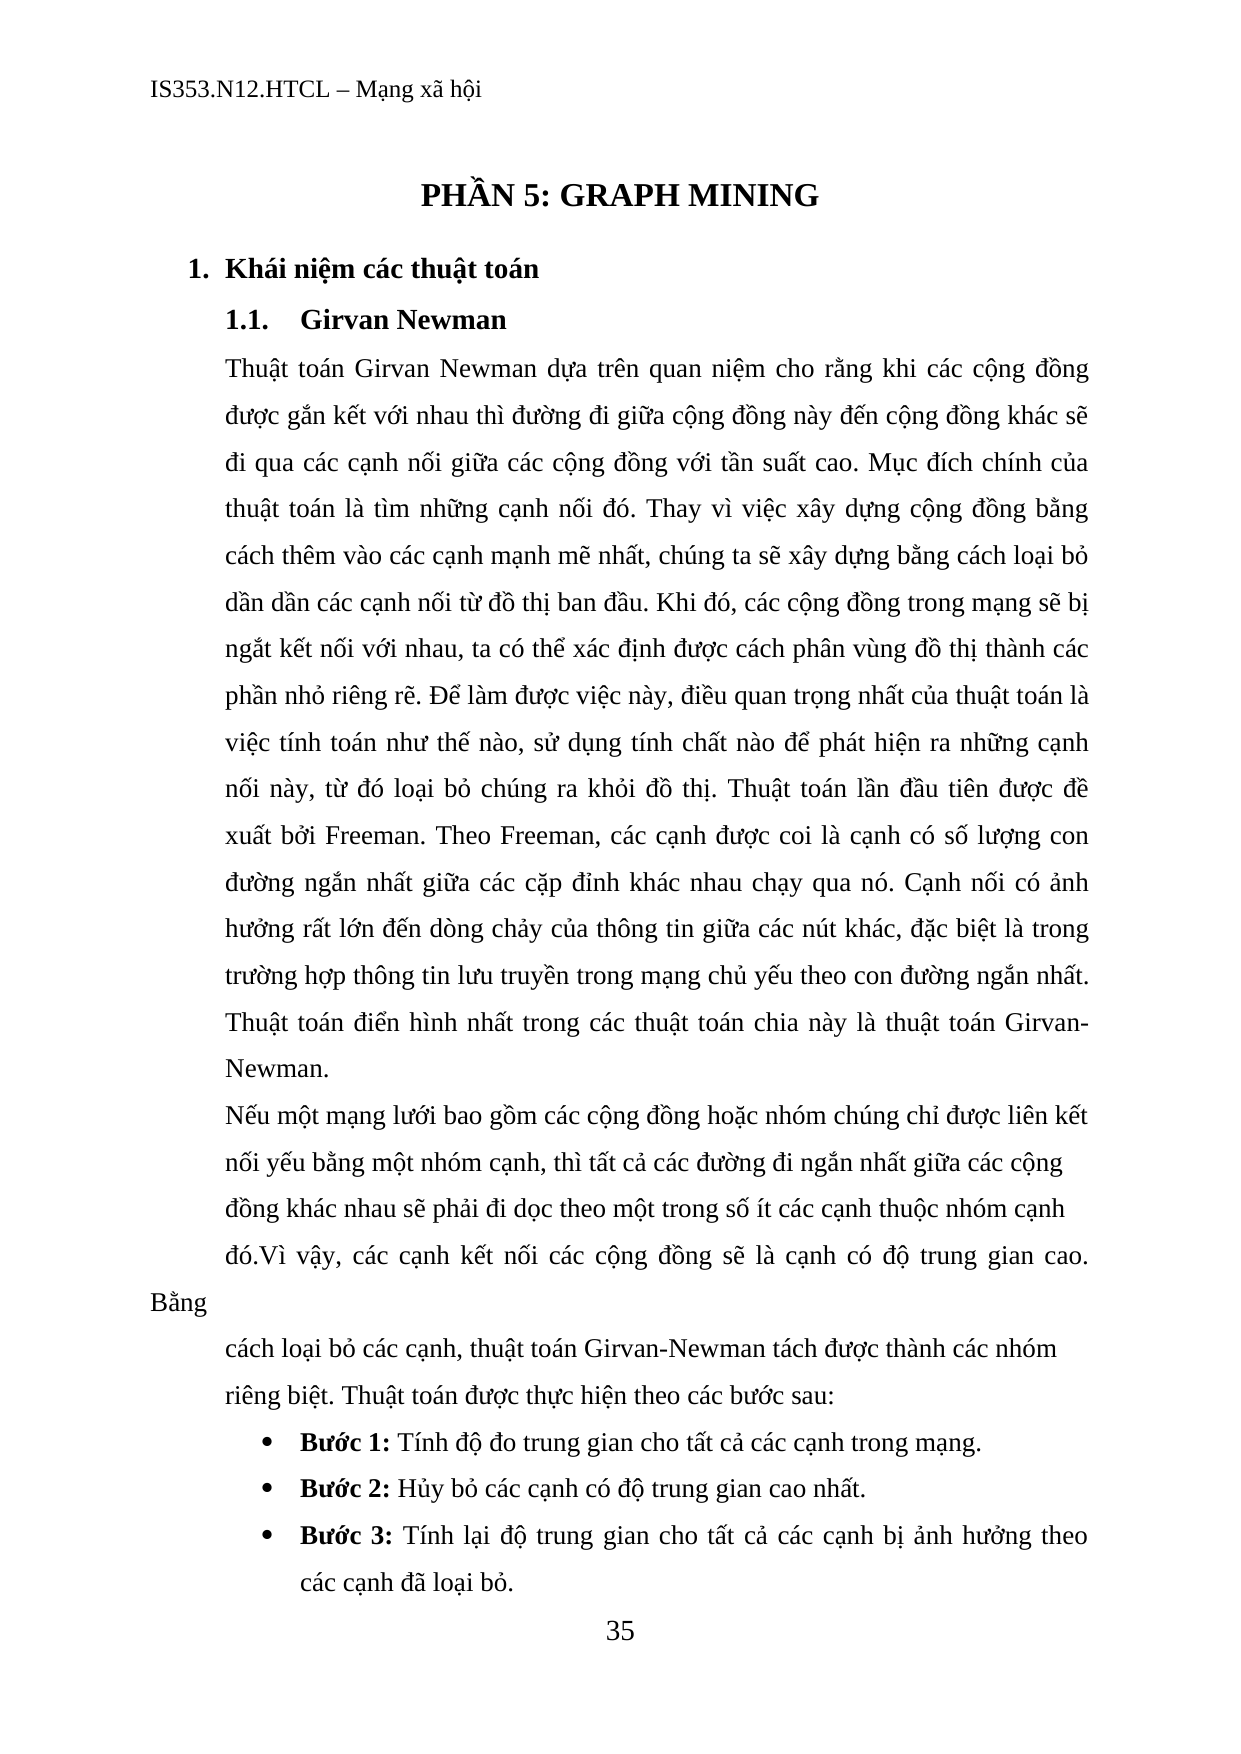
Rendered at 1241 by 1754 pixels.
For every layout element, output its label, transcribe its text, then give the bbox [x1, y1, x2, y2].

text nối yếu bằng một nhóm cạnh, thì tất cả các đường đi ngắn nhất giữa các cộng [150, 1146, 1090, 1177]
text Thuật toán Girvan Newman dựa trên quan niệm cho rằng khi các cộng đồng được gắn kết với nhau thì đường đi giữa cộng đồng này đến cộng đồng khác sẽ đi qua các cạnh nối giữa các cộng đồng với tần suất cao. Mục đích chính của thuật toán là tìm những cạnh nối đó. Thay vì việc xây dựng cộng đồng bằng cách thêm vào các cạnh mạnh mẽ nhất, chúng ta sẽ xây dựng bằng cách loại bỏ dần dần các cạnh nối từ đồ thị ban đầu. Khi đó, các cộng đồng trong mạng sẽ bị ngắt kết nối với nhau, ta có thể xác định được cách phân vùng đồ thị thành các phần nhỏ riêng rẽ. Để làm được việc này, điều quan trọng nhất của thuật toán là việc tính toán như thế nào, sử dụng tính chất nào để phát hiện ra những cạnh nối này, từ đó loại bỏ chúng ra khỏi đồ thị. Thuật toán lần đầu tiên được đề xuất bởi Freeman. Theo Freeman, các cạnh được coi là cạnh có số lượng con đường ngắn nhất giữa các cặp đỉnh khác nhau chạy qua nó. Cạnh nối có ảnh hưởng rất lớn đến dòng chảy của thông tin giữa các nút khác, đặc biệt là trong trường hợp thông tin lưu truyền trong mạng chủ yếu theo con đường ngắn nhất. Thuật toán điển hình nhất trong các thuật toán chia này là thuật toán Girvan-Newman. [225, 352, 1090, 1083]
list Bước 2: Hủy bỏ các cạnh có độ trung gian cao nhất. [262, 1472, 1090, 1504]
text Nếu một mạng lưới bao gồm các cộng đồng hoặc nhóm chúng chỉ được liên kết [150, 1099, 1090, 1130]
text đồng khác nhau sẽ phải đi dọc theo một trong số ít các cạnh thuộc nhóm cạnh [150, 1192, 1090, 1223]
text riêng biệt. Thuật toán được thực hiện theo các bước sau: [150, 1379, 1090, 1410]
list Bước 3: Tính lại độ trung gian cho tất cả các cạnh bị ảnh hưởng theo các cạnh đã loại bỏ. [262, 1519, 1090, 1597]
list Girvan Newman [225, 302, 1090, 336]
subtitle PHẦN 5: GRAPH MINING [150, 175, 1090, 213]
list Bước 1: Tính độ đo trung gian cho tất cả các cạnh trong mạng. [262, 1426, 1090, 1457]
text cách loại bỏ các cạnh, thuật toán Girvan-Newman tách được thành các nhóm [150, 1332, 1090, 1363]
text đó.Vì vậy, các cạnh kết nối các cộng đồng sẽ là cạnh có độ trung gian cao. Bằng [150, 1239, 1090, 1317]
list Khái niệm các thuật toán [187, 252, 1090, 285]
